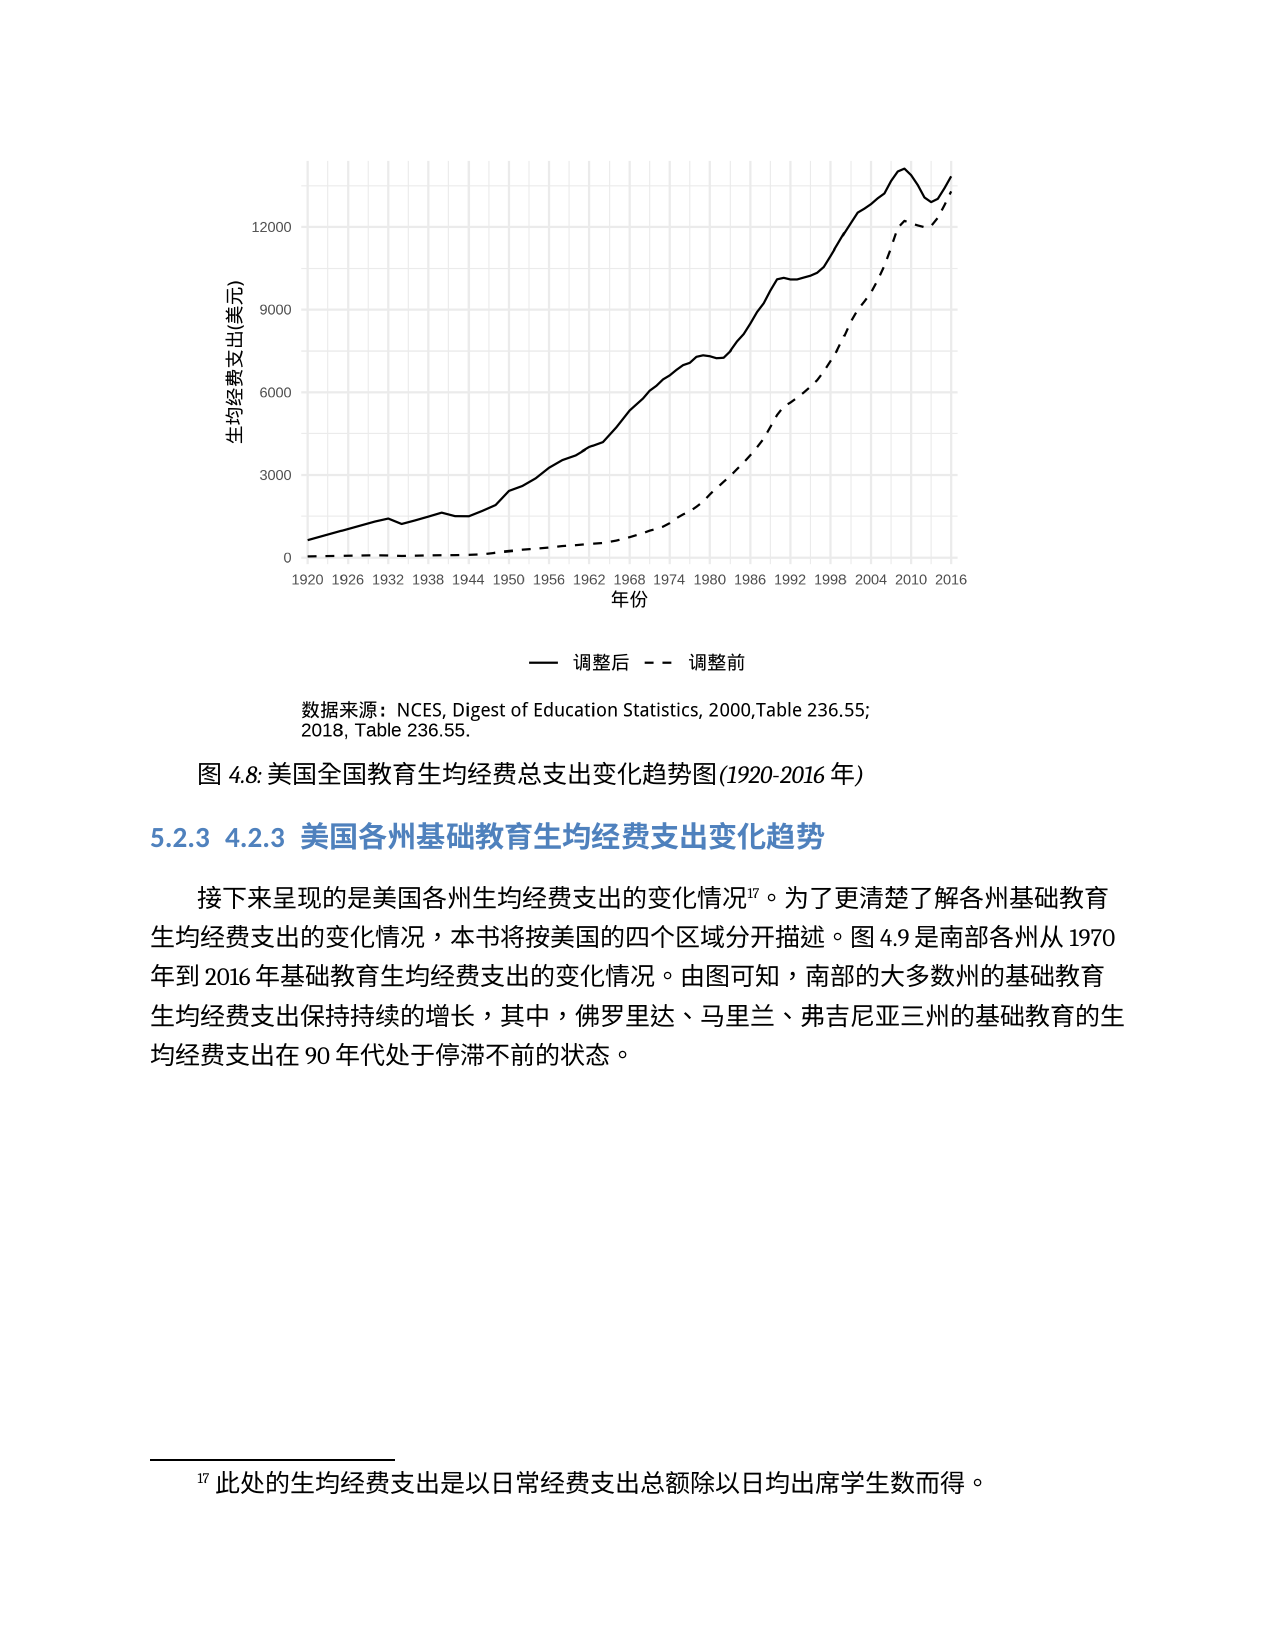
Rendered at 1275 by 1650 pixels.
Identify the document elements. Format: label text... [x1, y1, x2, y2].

text 接下来呈现的是美国各州生均经费支出的变化情况。为了更清楚了解各州基础教育生均经费支出的变化情况，本书将按美国的四个区域分开描述。图4.9是南部各州从1970年到2016年基础教育生均经费支出的变化情况。由图可知，南部的大多数州的基础教育生均经费支出保持持续的增长，其中，佛罗里达、马里兰、弗吉尼亚三州的基础教育的生均经费支出在90年代处于停滞不前的状态。 [150, 881, 1125, 1071]
text 图 4.8: 美国全国教育生均经费总支出变化趋势图(1920-2016年) [150, 756, 1125, 790]
subtitle 4.2.3 美国各州基础教育生均经费支出变化趋势 [150, 816, 1125, 856]
picture [216, 150, 969, 752]
